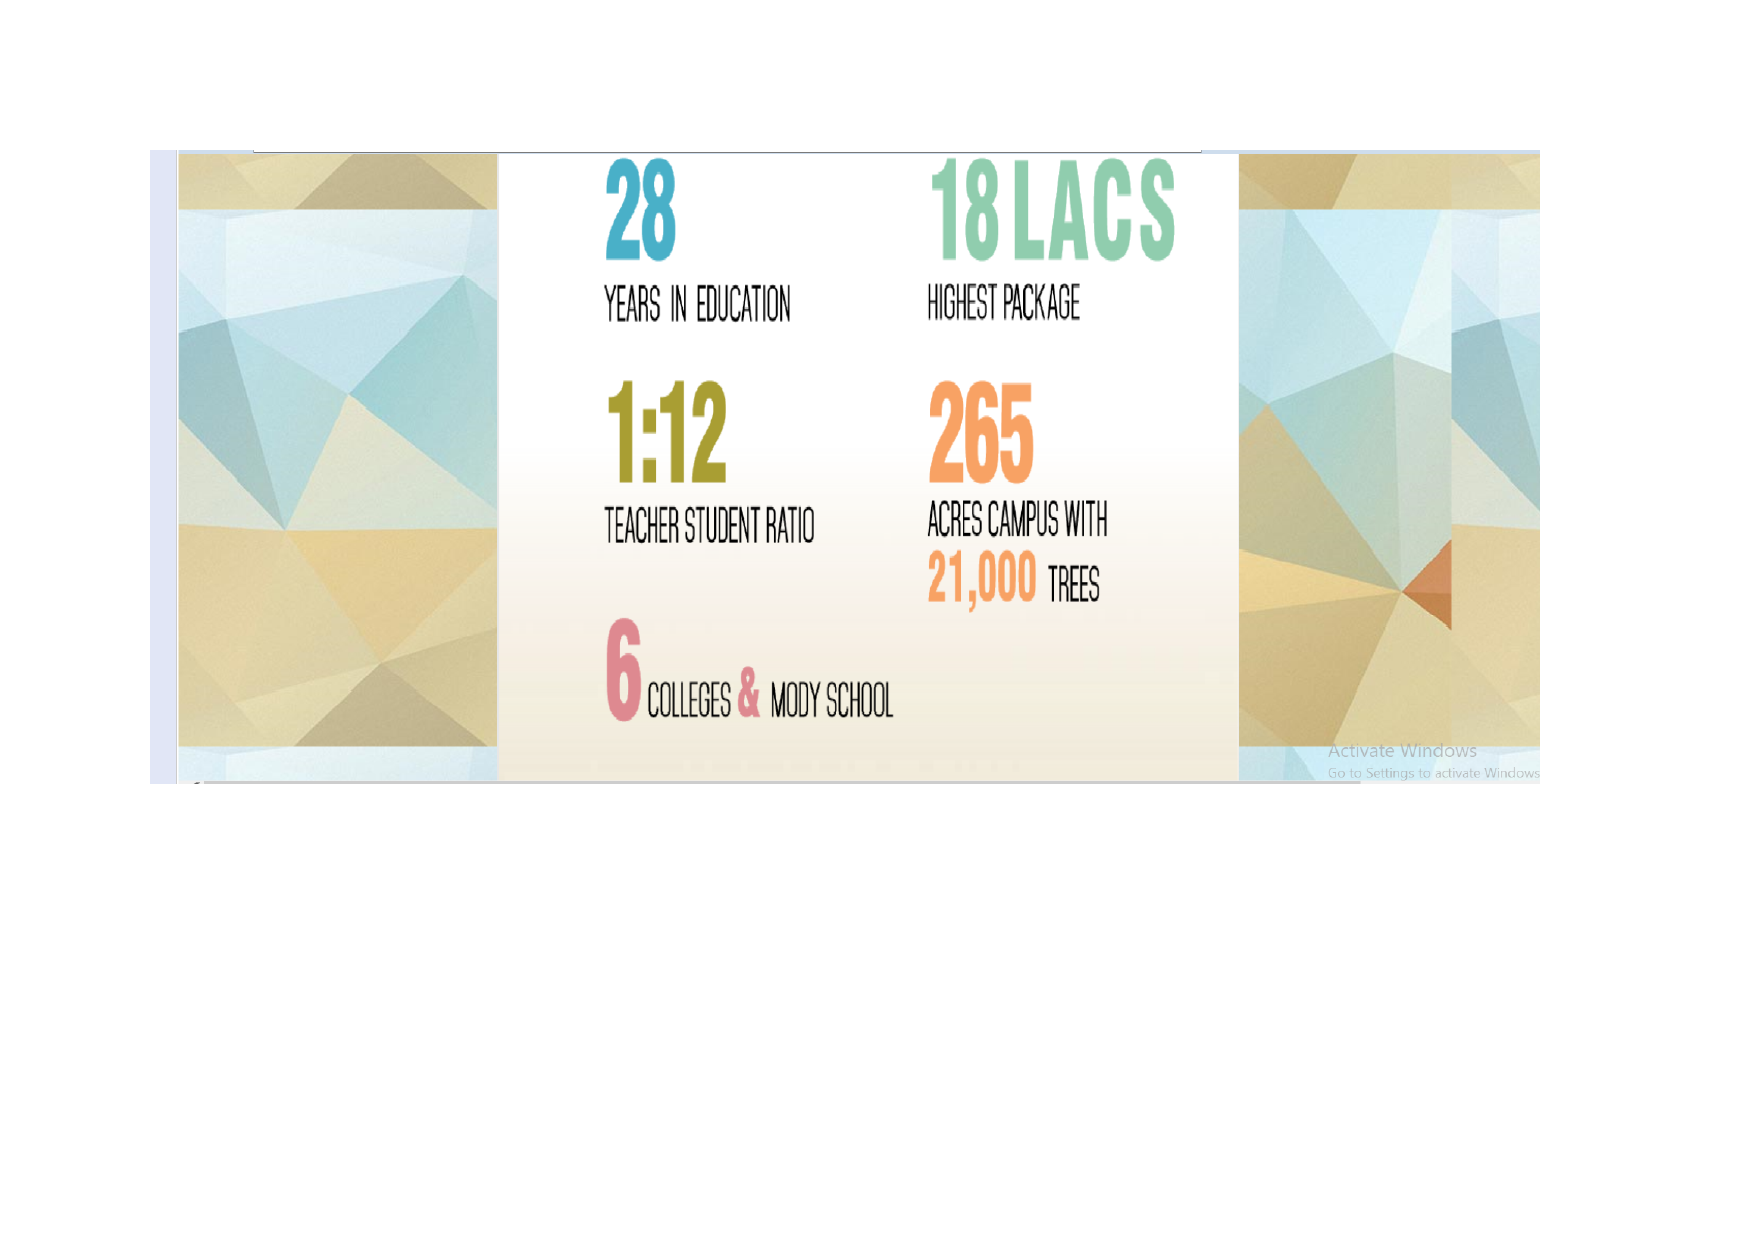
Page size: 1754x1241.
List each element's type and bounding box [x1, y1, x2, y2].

picture [150, 150, 1540, 784]
